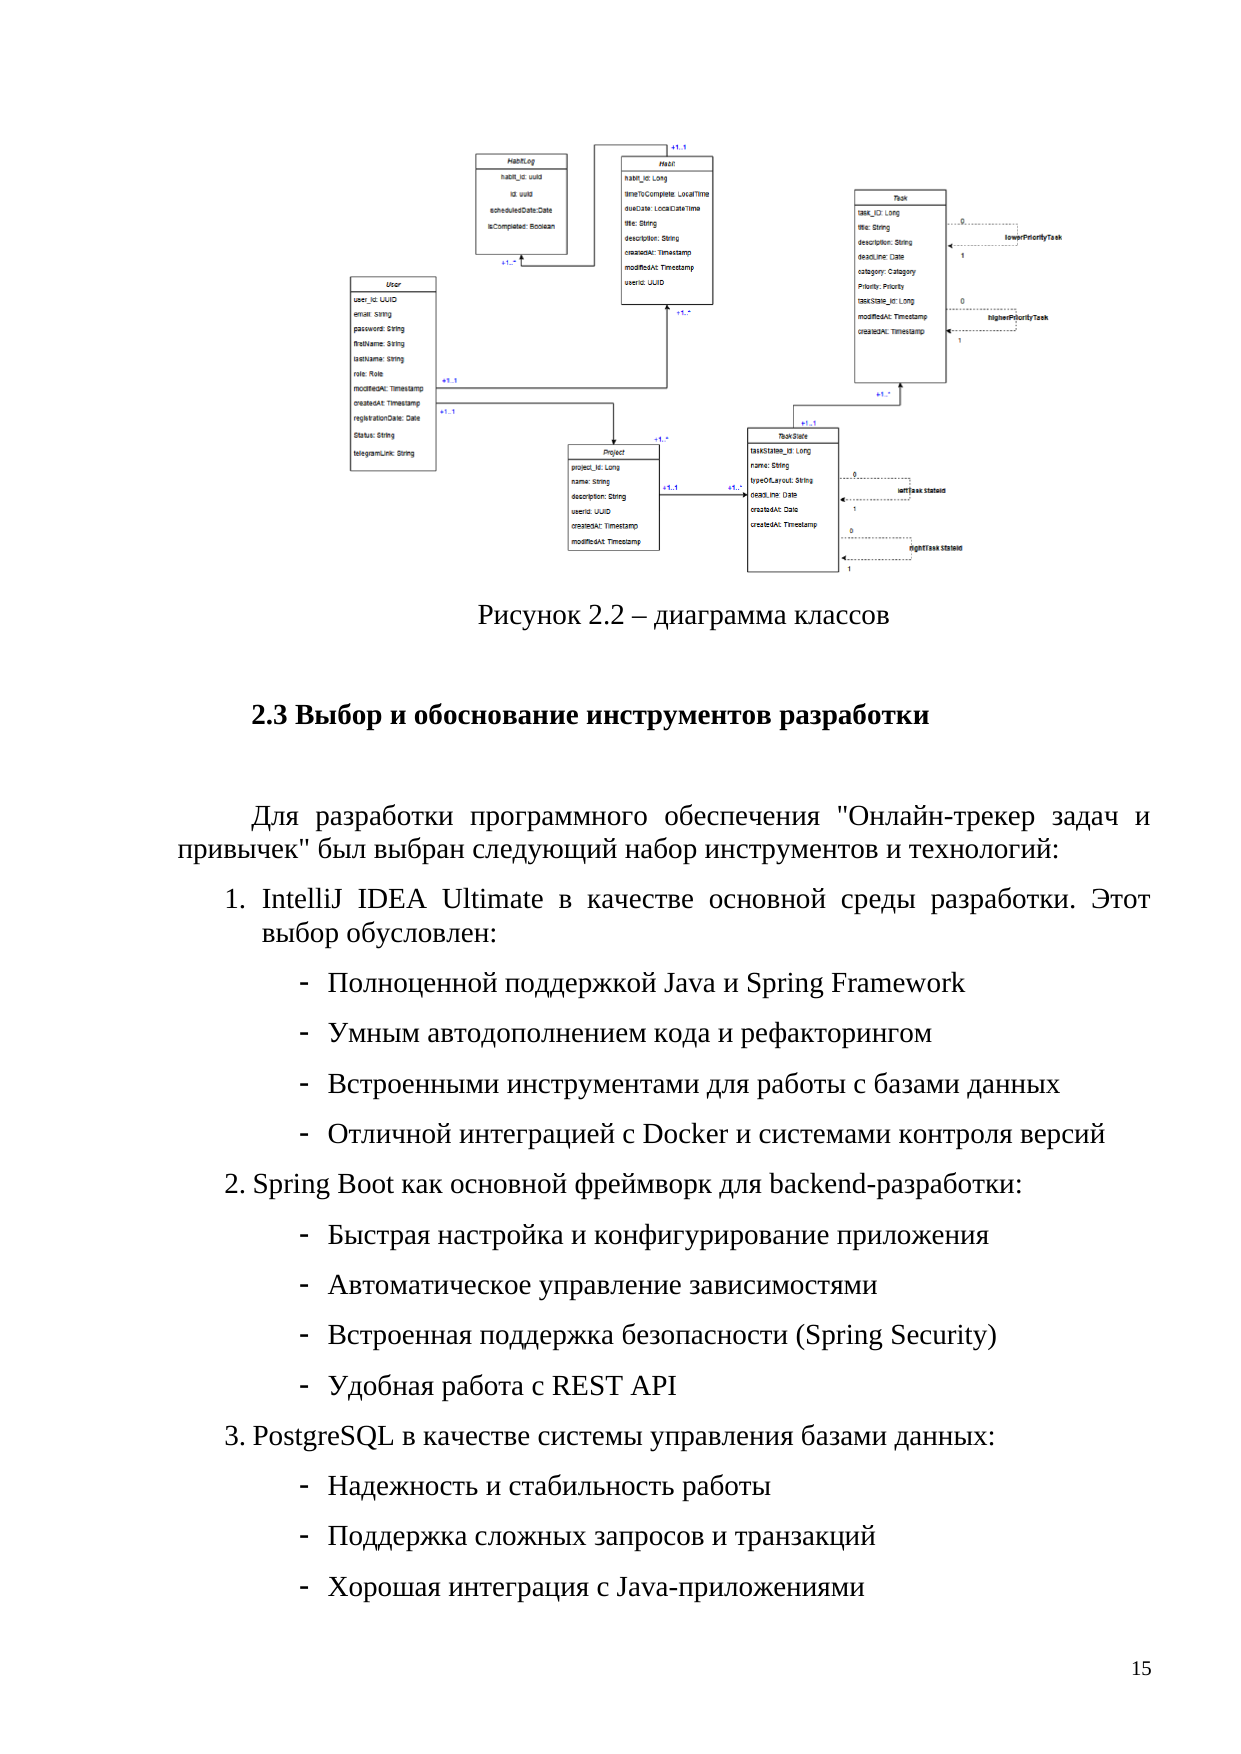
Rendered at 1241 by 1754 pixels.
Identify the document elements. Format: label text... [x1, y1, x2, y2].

text 2.3 Выбор и обоснование инструментов разработки [177, 697, 1152, 731]
text Рисунок 2.2 – диаграмма классов [177, 597, 1152, 631]
list IntelliJ IDEA Ultimate в качестве основной среды разработки. Этот выбор обусловлен: [224, 882, 1152, 949]
list Spring Boot как основной фреймворк для backend-разработки: [224, 1167, 1152, 1200]
list Хорошая интеграция с Java-приложениями [299, 1569, 1152, 1602]
list PostgreSQL в качестве системы управления базами данных: [224, 1418, 1152, 1452]
list Отличной интеграцией с Docker и системами контроля версий [299, 1116, 1152, 1150]
list Встроенными инструментами для работы с базами данных [299, 1066, 1152, 1099]
picture [327, 118, 1123, 581]
list Поддержка сложных запросов и транзакций [299, 1518, 1152, 1552]
list Автоматическое управление зависимостями [299, 1267, 1152, 1301]
list Надежность и стабильность работы [299, 1468, 1152, 1502]
list Полноценной поддержкой Java и Spring Framework [299, 965, 1152, 999]
list Удобная работа с REST API [299, 1368, 1152, 1401]
list Умным автодополнением кода и рефакторингом [299, 1016, 1152, 1049]
list Быстрая настройка и конфигурирование приложения [299, 1217, 1152, 1250]
list Встроенная поддержка безопасности (Spring Security) [299, 1317, 1152, 1351]
text Для разработки программного обеспечения "Онлайн-трекер задач и привычек" был выбран следующий набор инструментов и технологий: [177, 798, 1152, 865]
